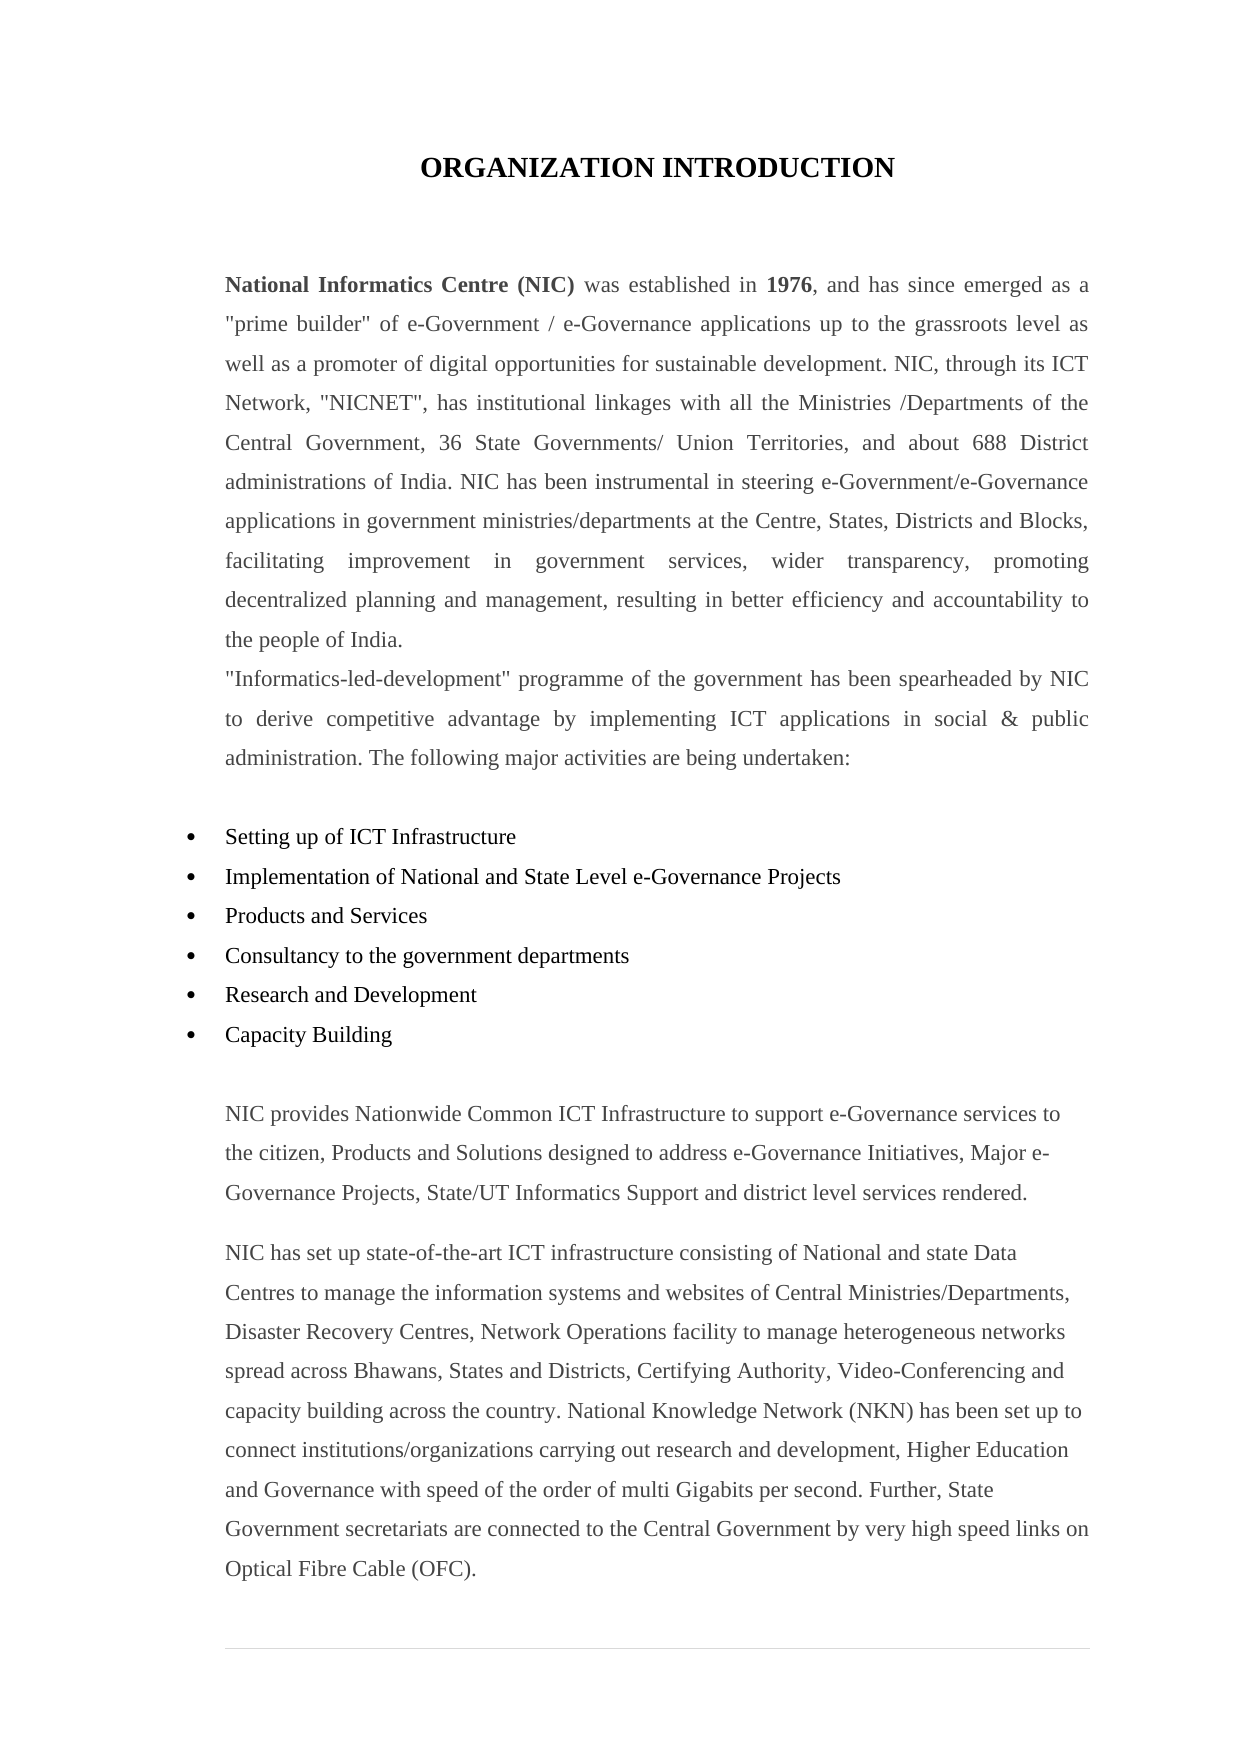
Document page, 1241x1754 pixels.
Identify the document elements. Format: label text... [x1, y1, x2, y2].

text NIC provides Nationwide Common ICT Infrastructure to support e-Governance services to the citizen, Products and Solutions designed to address e-Governance Initiatives, Major e-Governance Projects, State/UT Informatics Support and district level services rendered. [225, 1100, 1090, 1205]
list Consultancy to the government departments [187, 942, 1090, 968]
list Setting up of ICT Infrastructure [187, 823, 1090, 850]
list Products and Services [187, 902, 1090, 929]
text "Informatics-led-development" programme of the government has been spearheaded by NIC to derive competitive advantage by implementing ICT applications in social & public administration. The following major activities are being undertaken: [225, 666, 1090, 771]
text NIC has set up state-of-the-art ICT infrastructure consisting of National and state Data Centres to manage the information systems and websites of Central Ministries/Departments, Disaster Recovery Centres, Network Operations facility to manage heterogeneous networks spread across Bhawans, States and Districts, Certifying Authority, Video-Conferencing and capacity building across the country. National Knowledge Network (NKN) has been set up to connect institutions/organizations carrying out research and development, Higher Education and Governance with speed of the order of multi Gigabits per second. Further, State Government secretariats are connected to the Central Government by very high speed links on Optical Fibre Cable (OFC). [225, 1239, 1090, 1515]
list Research and Development [187, 981, 1090, 1008]
text National Informatics Centre (NIC) was established in 1976, and has since emerged as a "prime builder" of e-Government / e-Governance applications up to the grassroots level as well as a promoter of digital opportunities for sustainable development. NIC, through its ICT Network, "NICNET", has institutional linkages with all the Ministries /Departments of the Central Government, 36 State Governments/ Union Territories, and about 688 District administrations of India. NIC has been instrumental in steering e-Government/e-Governance applications in government ministries/departments at the Centre, States, Districts and Blocks, facilitating improvement in government services, wider transparency, promoting decentralized planning and management, resulting in better efficiency and accountability to the people of India. [225, 271, 1090, 652]
list Implementation of National and State Level e-Governance Projects [187, 863, 1090, 889]
list Capacity Building [187, 1021, 1090, 1047]
text ORGANIZATION INTRODUCTION [225, 150, 1090, 183]
